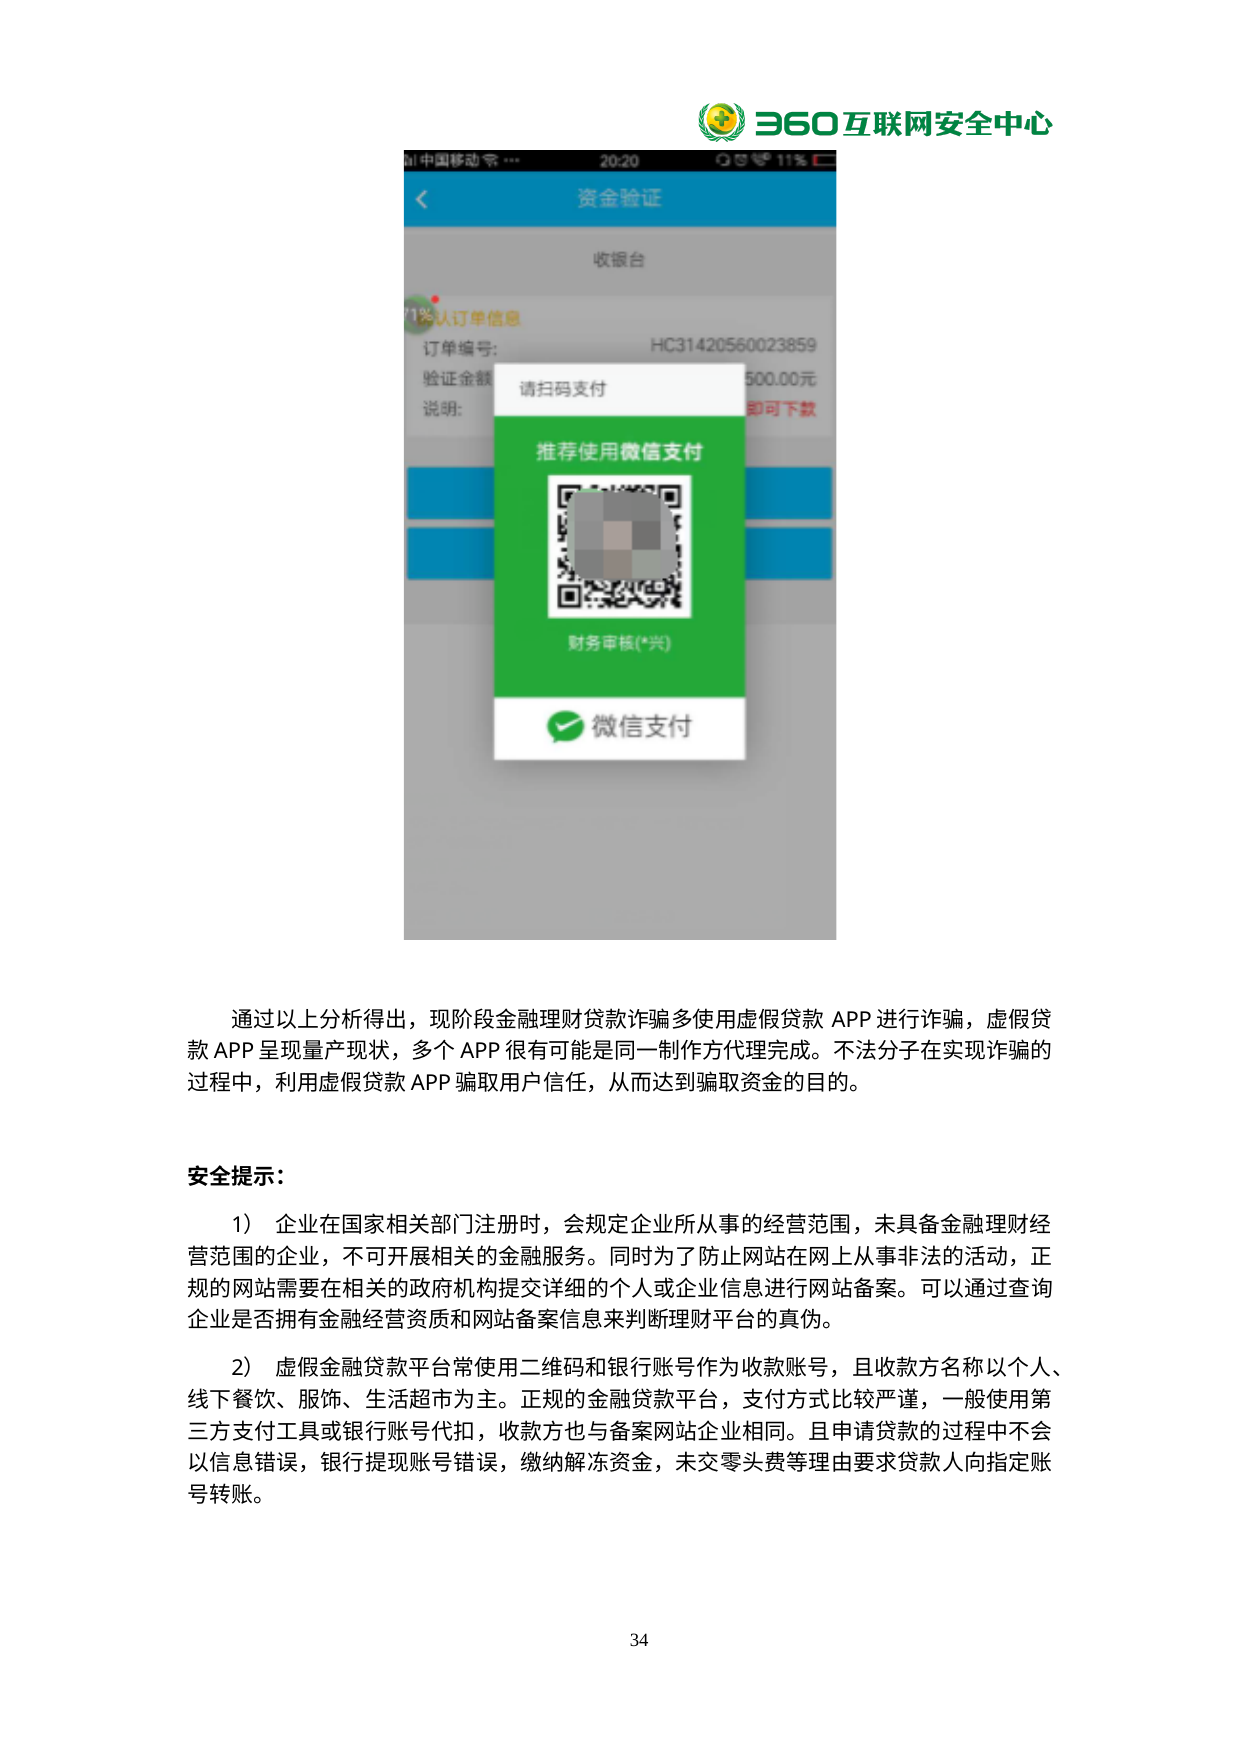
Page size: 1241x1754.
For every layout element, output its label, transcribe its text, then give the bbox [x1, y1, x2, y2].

picture [698, 103, 1053, 142]
list 企业在国家相关部门注册时，会规定企业所从事的经营范围，未具备金融理财经营范围的企业，不可开展相关的金融服务。同时为了防止网站在网上从事非法的活动，正规的网站需要在相关的政府机构提交详细的个人或企业信息进行网站备案。可以通过查询企业是否拥有金融经营资质和网站备案信息来判断理财平台的真伪。 [187, 1207, 1053, 1334]
text 通过以上分析得出，现阶段金融理财贷款诈骗多使用虚假贷款APP进行诈骗，虚假贷款APP呈现量产现状，多个APP很有可能是同一制作方代理完成。不法分子在实现诈骗的过程中，利用虚假贷款APP骗取用户信任，从而达到骗取资金的目的。 [187, 1002, 1053, 1097]
picture [578, 189, 662, 208]
picture [403, 150, 837, 170]
text 安全提示： [187, 1159, 1053, 1191]
picture [403, 226, 837, 940]
picture [416, 191, 427, 209]
list 虚假金融贷款平台常使用二维码和银行账号作为收款账号，且收款方名称以个人、线下餐饮、服饰、生活超市为主。正规的金融贷款平台，支付方式比较严谨，一般使用第三方支付工具或银行账号代扣，收款方也与备案网站企业相同。且申请贷款的过程中不会以信息错误，银行提现账号错误，缴纳解冻资金，未交零头费等理由要求贷款人向指定账号转账。 [187, 1350, 1053, 1509]
